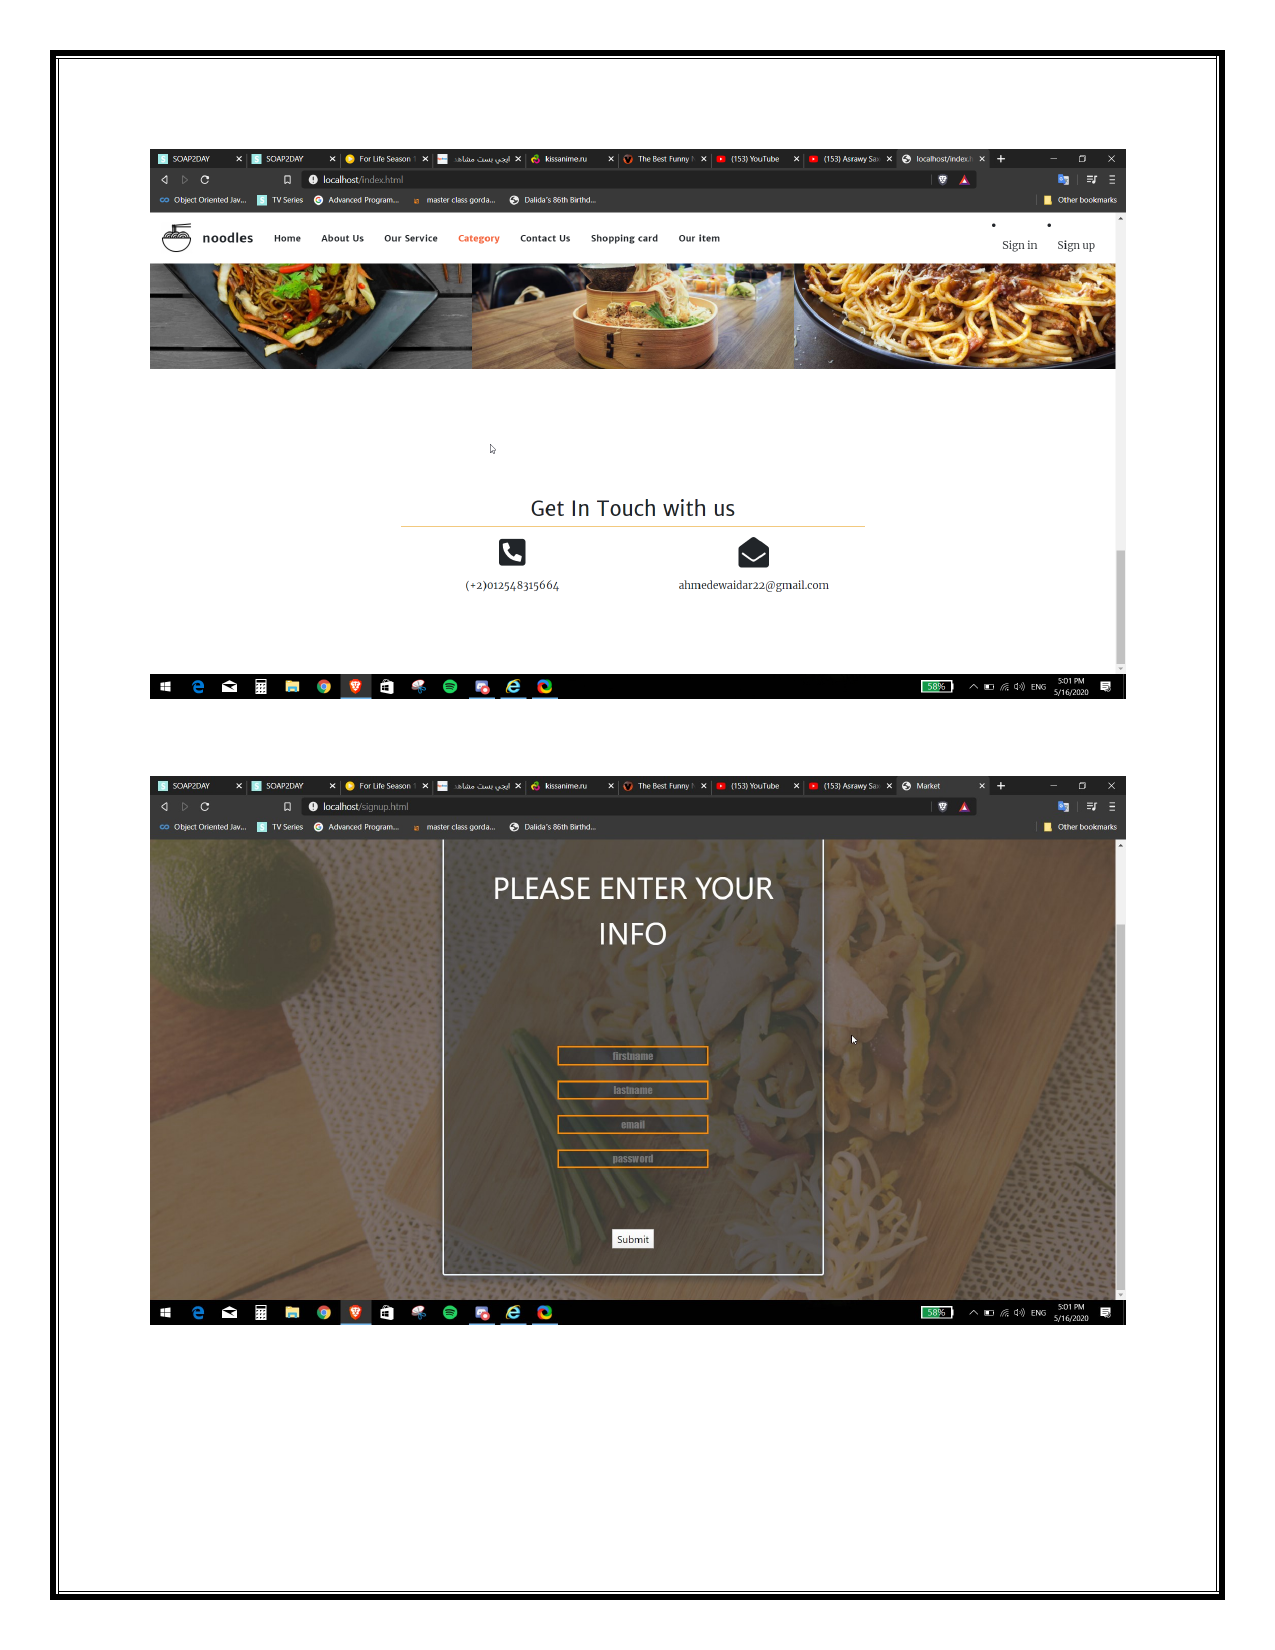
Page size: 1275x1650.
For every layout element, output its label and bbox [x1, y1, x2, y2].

picture [150, 776, 1126, 1325]
picture [150, 149, 1126, 699]
